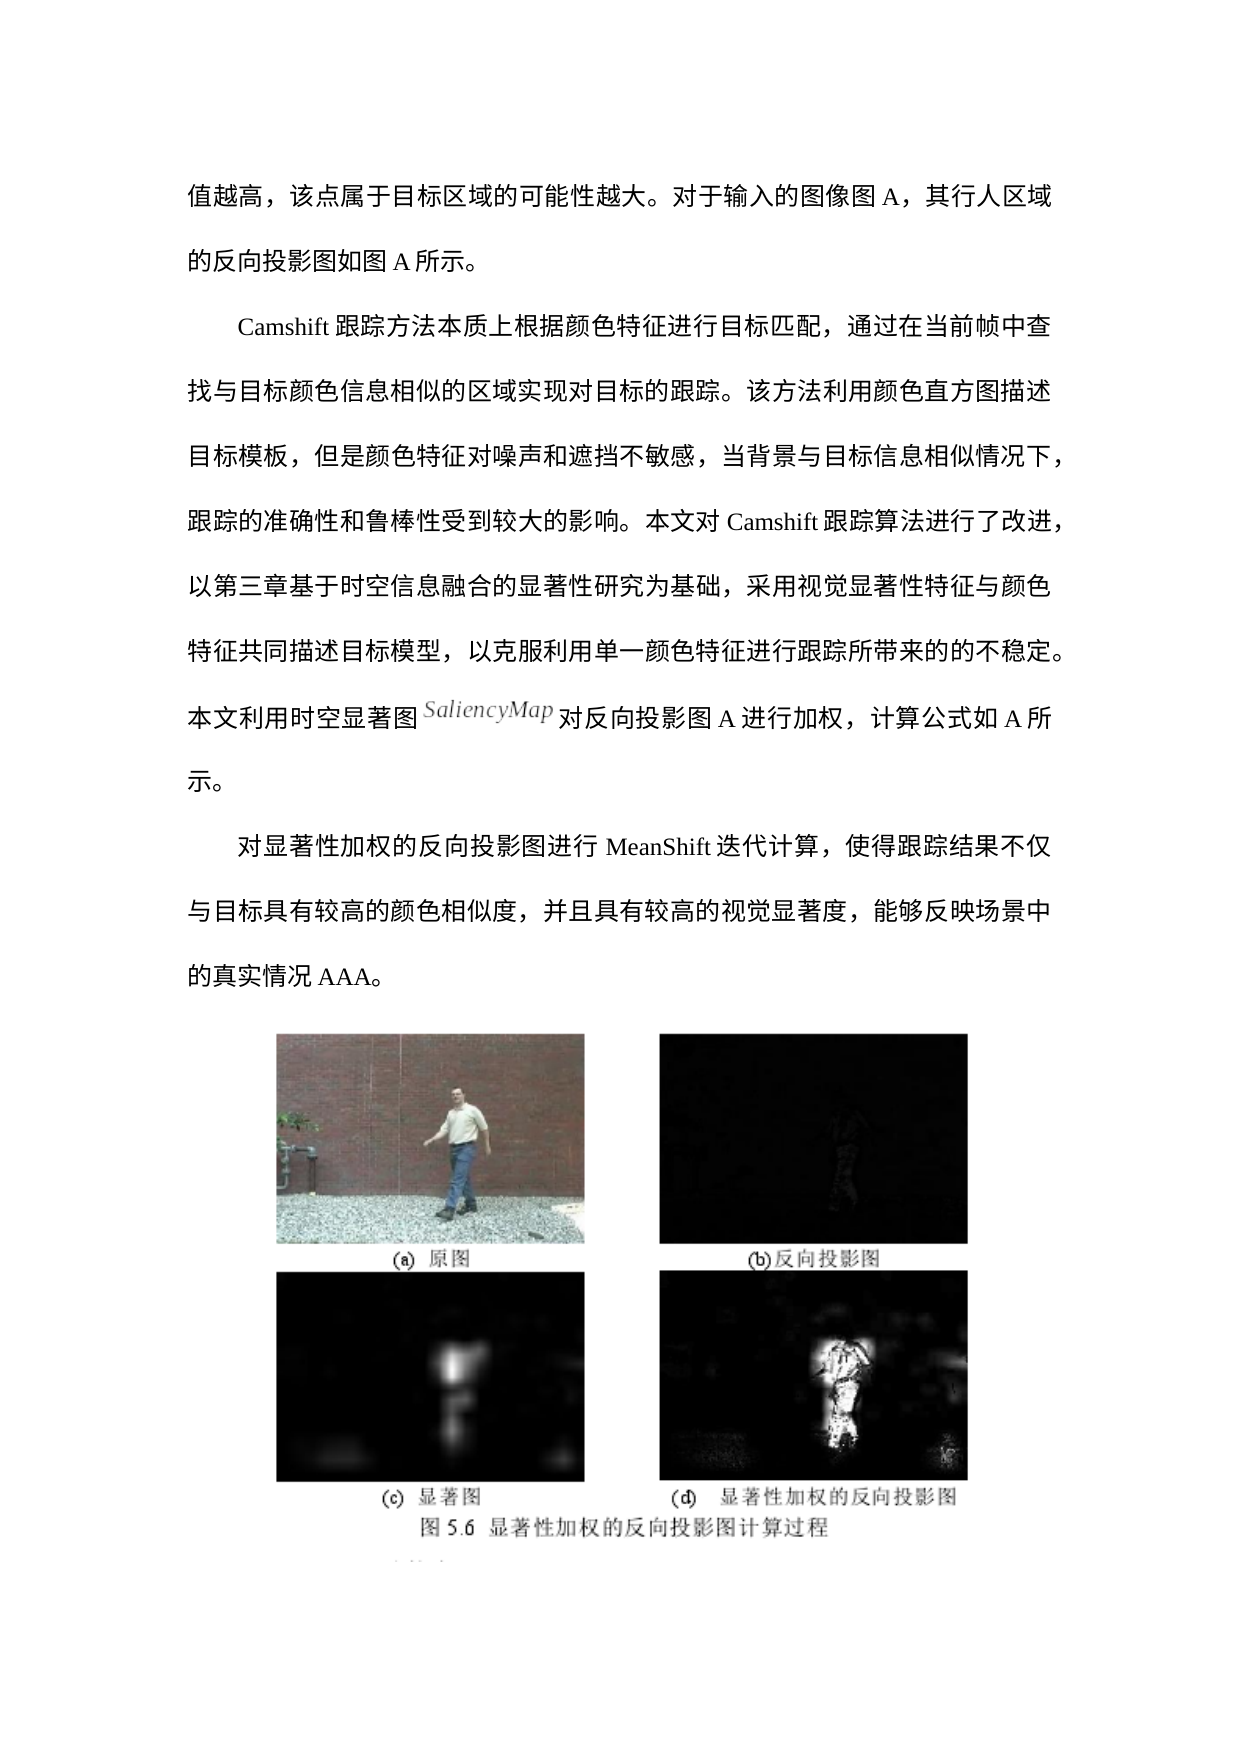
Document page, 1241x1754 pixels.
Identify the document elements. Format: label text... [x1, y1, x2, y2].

picture [236, 1007, 1004, 1562]
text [187, 162, 1053, 292]
text 对显著性加权的反向投影图进行MeanShift迭代计算，使得跟踪结果不仅与目标具有较高的颜色相似度，并且具有较高的视觉显著度，能够反映场景中的真实情况AAA。 [187, 812, 1053, 1007]
text Camshift跟踪方法本质上根据颜色特征进行目标匹配，通过在当前帧中查找与目标颜色信息相似的区域实现对目标的跟踪。该方法利用颜色直方图描述目标模板，但是颜色特征对噪声和遮挡不敏感，当背景与目标信息相似情况下，跟踪的准确性和鲁棒性受到较大的影响。本文对Camshift跟踪算法进行了改进，以第三章基于时空信息融合的显著性研究为基础，采用视觉显著性特征与颜色特征共同描述目标模型，以克服利用单一颜色特征进行跟踪所带来的的不稳定。本文利用时空显著图对反向投影图A进行加权，计算公式如A所示。 [187, 292, 1053, 812]
